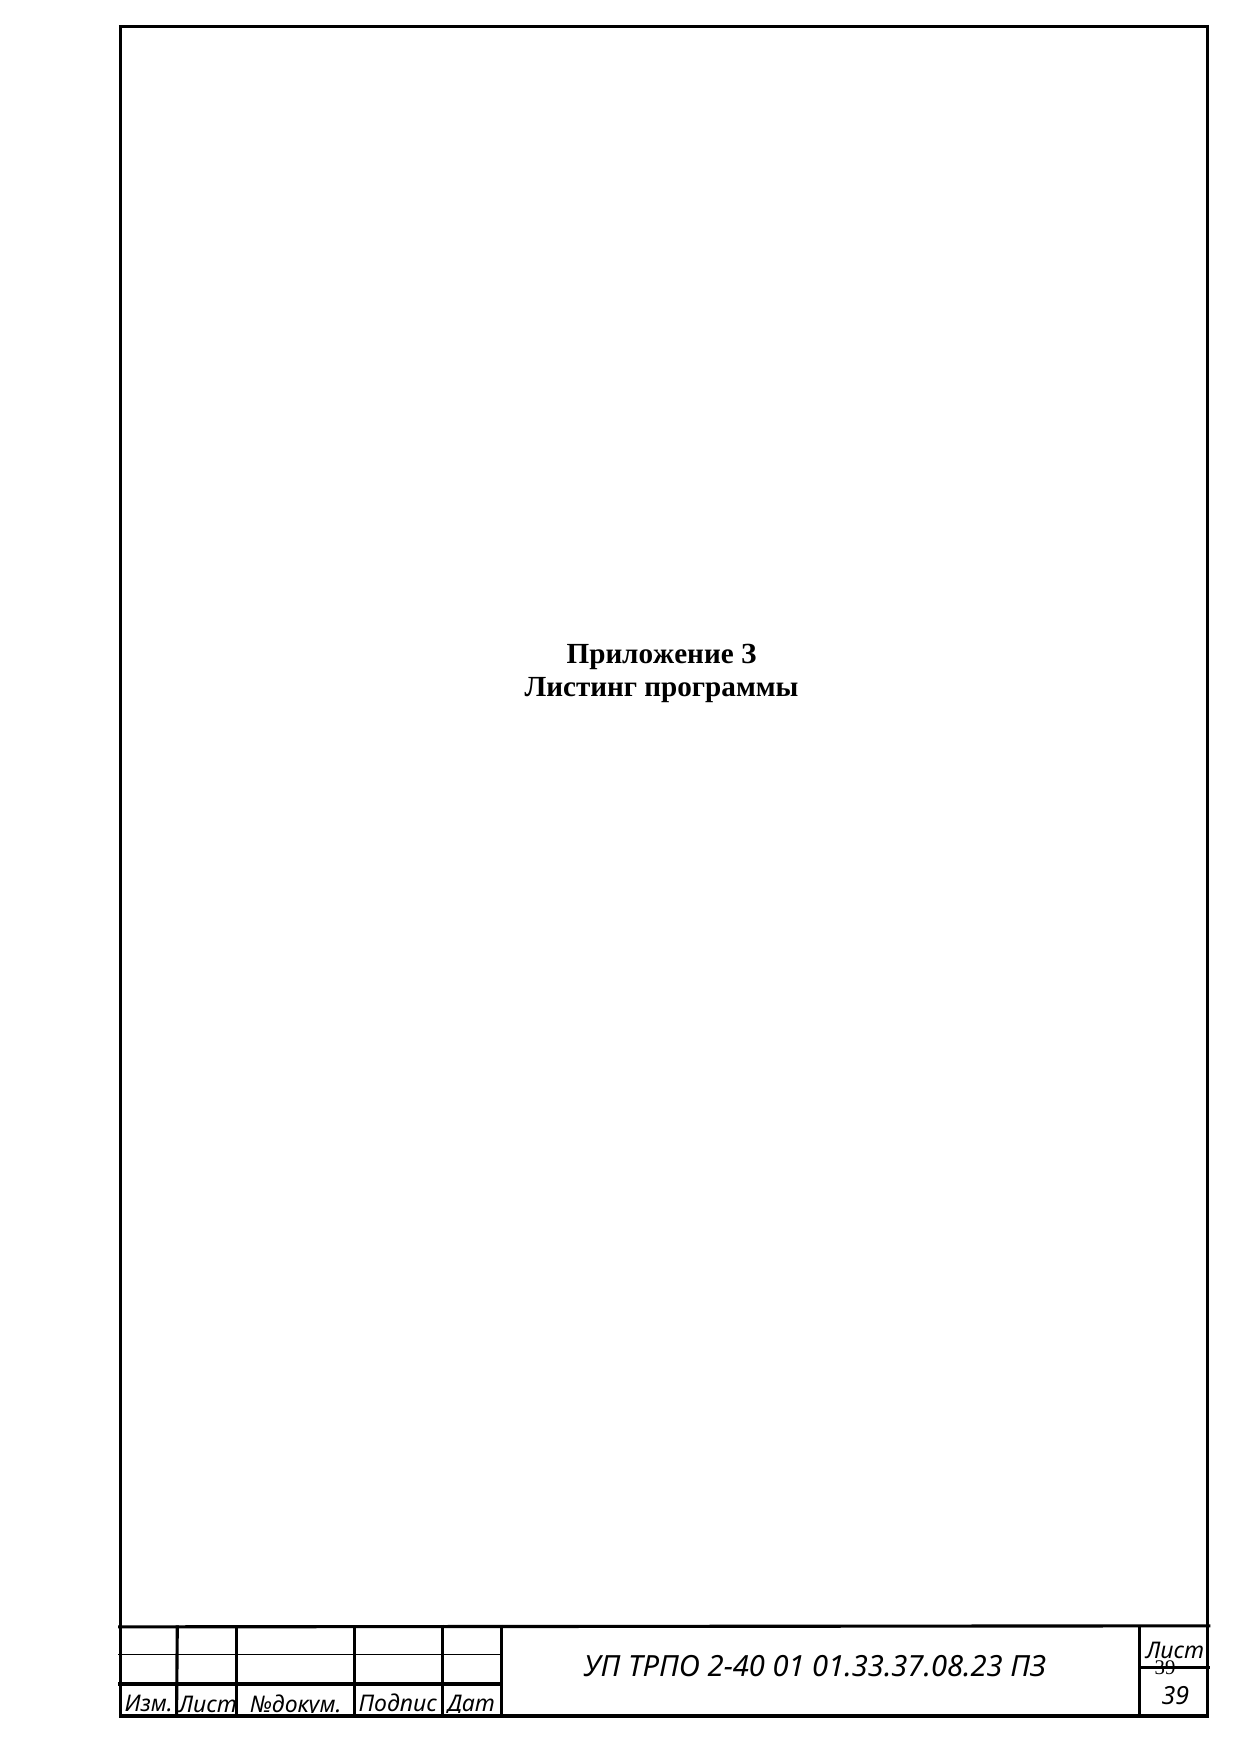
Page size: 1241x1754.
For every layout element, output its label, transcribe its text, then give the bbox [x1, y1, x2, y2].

text Приложение З [148, 636, 1175, 669]
text Листинг программы [148, 669, 1175, 703]
